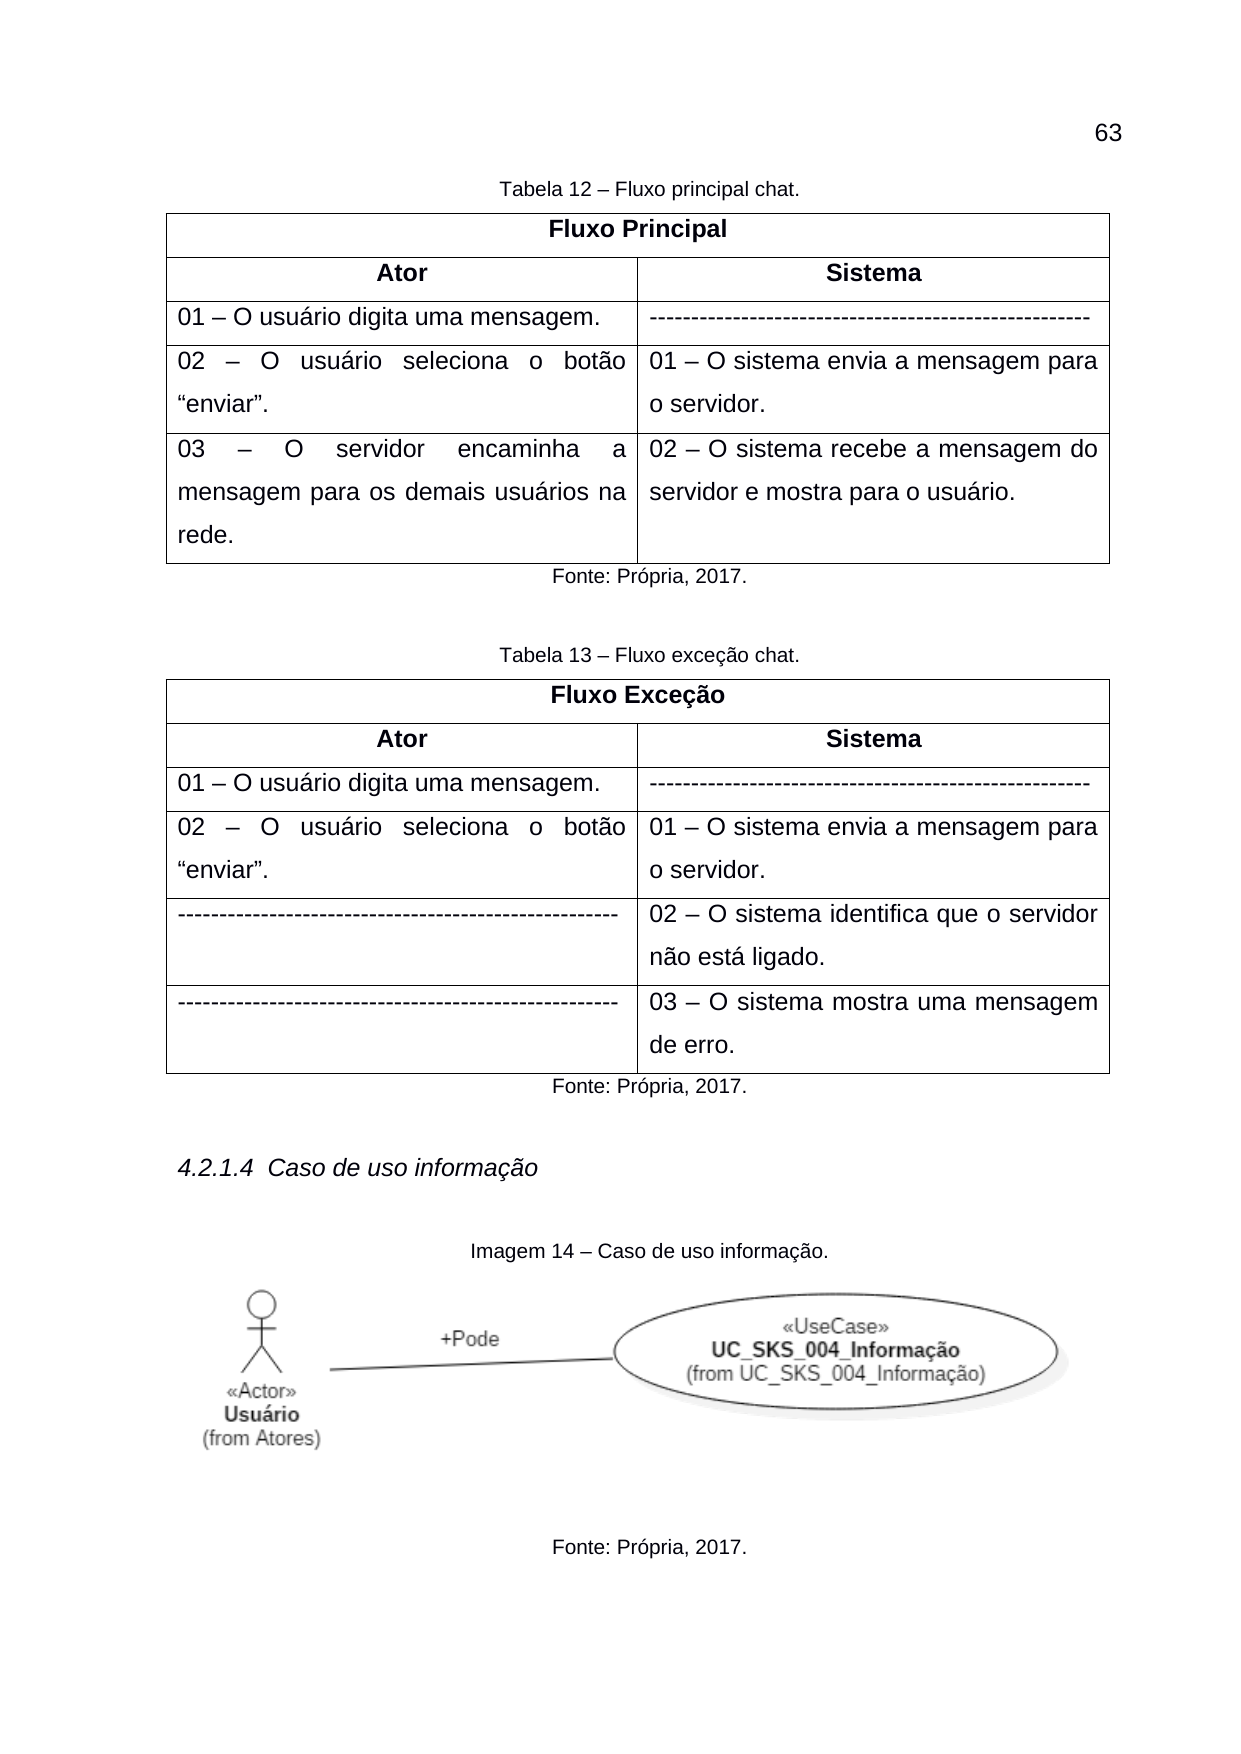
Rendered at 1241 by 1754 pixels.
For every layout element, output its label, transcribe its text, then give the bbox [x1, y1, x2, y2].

picture [180, 1275, 1120, 1521]
table_cell 02 – O sistema recebe a mensagem do servidor e mostra para o usuário. [638, 434, 1109, 563]
table_cell ----------------------------------------------------- [167, 899, 637, 985]
text Tabela 13 – Fluxo exceção chat. [177, 643, 1122, 667]
table_cell 01 – O sistema envia a mensagem para o servidor. [638, 812, 1109, 898]
subtitle Caso de uso informação [177, 1153, 1122, 1181]
table_cell 02 – O usuário seleciona o botão “enviar”. [167, 812, 637, 898]
table_cell ----------------------------------------------------- [638, 768, 1109, 811]
table_header Fluxo Principal [167, 214, 1109, 257]
table_cell 01 – O usuário digita uma mensagem. [167, 768, 637, 811]
table_cell 03 – O sistema mostra uma mensagem de erro. [638, 986, 1109, 1073]
table_cell ----------------------------------------------------- [167, 986, 637, 1073]
text Fonte: Própria, 2017. [177, 564, 1122, 588]
table_cell Ator [167, 724, 637, 767]
table_cell Sistema [638, 724, 1109, 767]
table_header Fluxo Exceção [167, 680, 1109, 723]
table_cell Ator [167, 258, 637, 301]
table_cell 02 – O usuário seleciona o botão “enviar”. [167, 346, 637, 432]
table_cell ----------------------------------------------------- [638, 302, 1109, 345]
table_cell Sistema [638, 258, 1109, 301]
text Fonte: Própria, 2017. [177, 1074, 1122, 1098]
text Fonte: Própria, 2017. [177, 1534, 1122, 1558]
table_cell 02 – O sistema identifica que o servidor não está ligado. [638, 899, 1109, 985]
table_cell 01 – O usuário digita uma mensagem. [167, 302, 637, 345]
text Imagem 14 – Caso de uso informação. [177, 1239, 1122, 1263]
table_cell 03 – O servidor encaminha a mensagem para os demais usuários na rede. [167, 434, 637, 563]
table_cell 01 – O sistema envia a mensagem para o servidor. [638, 346, 1109, 432]
text Tabela 12 – Fluxo principal chat. [177, 177, 1122, 201]
